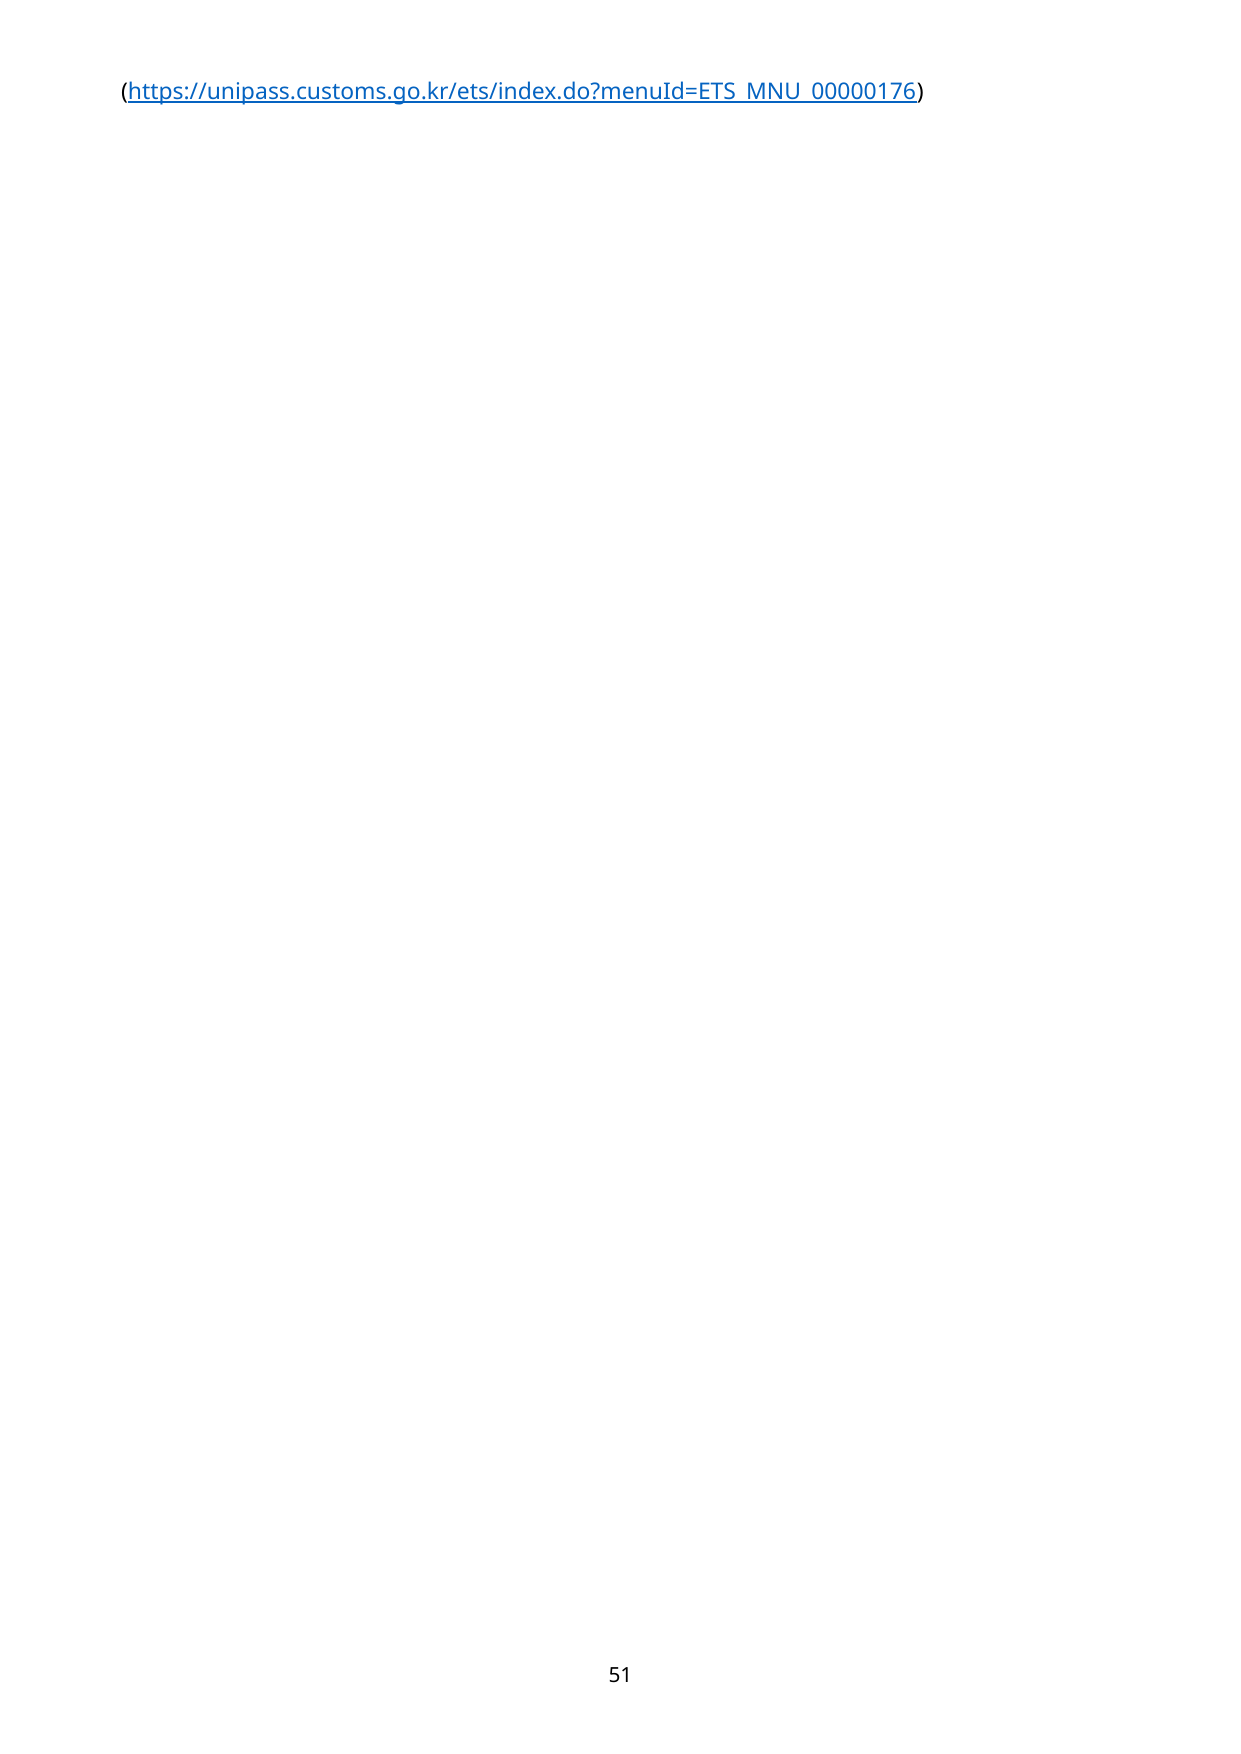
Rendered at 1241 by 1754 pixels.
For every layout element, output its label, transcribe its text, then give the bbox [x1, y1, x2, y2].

text (https://unipass.customs.go.kr/ets/index.do?menuId=ETS_MNU_00000176) [75, 75, 1165, 106]
